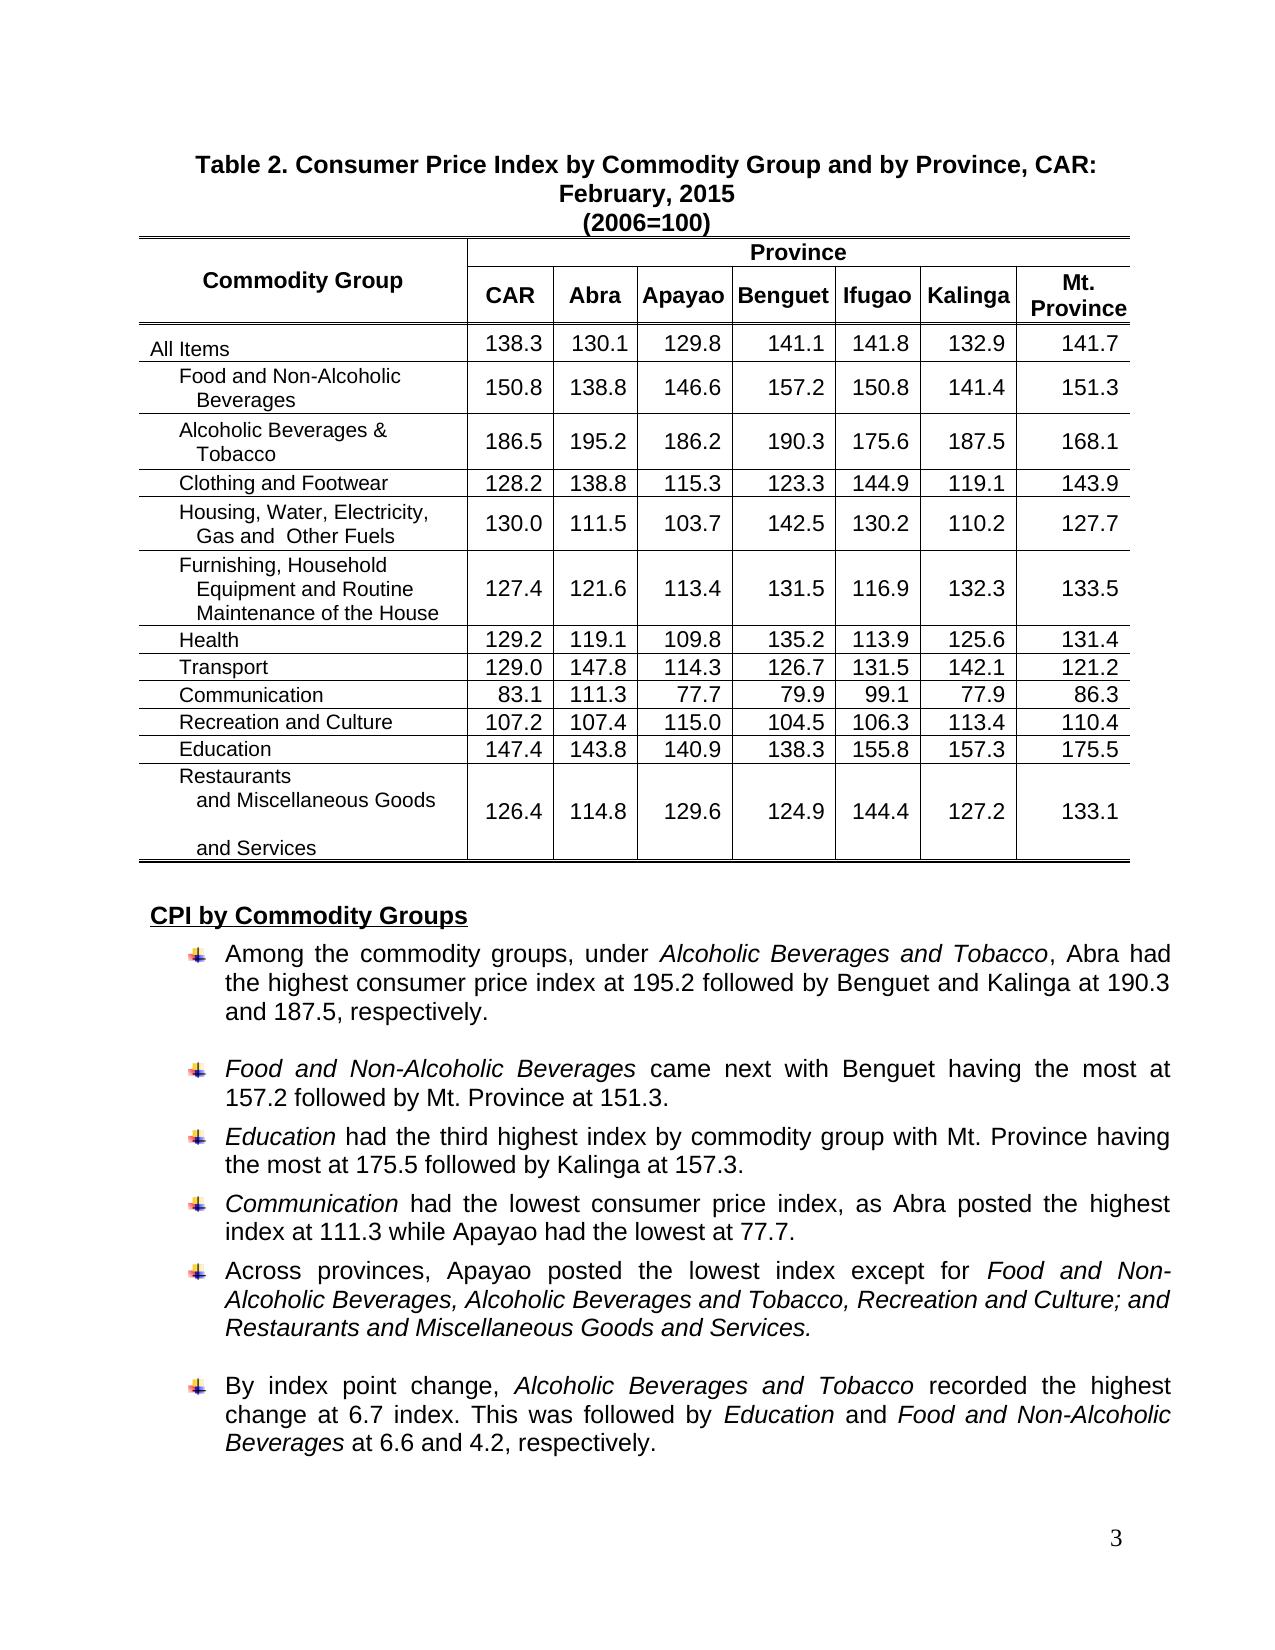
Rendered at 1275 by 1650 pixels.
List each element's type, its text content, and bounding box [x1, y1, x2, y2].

table_cell 127.4 [468, 551, 553, 625]
table_cell Apayao [638, 267, 732, 322]
table_cell 110.2 [921, 497, 1016, 550]
table_cell 132.9 [921, 325, 1016, 361]
text February, 2015 [122, 179, 1171, 207]
table_cell Restaurants and Miscellaneous Goods and Services [139, 764, 467, 859]
table_cell 130.0 [468, 497, 553, 550]
table_cell 175.5 [1017, 736, 1130, 762]
table_cell 126.4 [468, 764, 553, 859]
table_cell 175.6 [836, 414, 920, 468]
table_cell 144.9 [836, 470, 920, 496]
table_cell 130.2 [836, 497, 920, 550]
table_cell 103.7 [638, 497, 732, 550]
table_cell 129.6 [638, 764, 732, 859]
table_cell Transport [139, 654, 467, 680]
table_header Province [468, 239, 1130, 266]
table_cell 147.8 [554, 654, 637, 680]
table_cell 127.7 [1017, 497, 1130, 550]
table_cell Health [139, 626, 467, 653]
table_cell 127.2 [921, 764, 1016, 859]
table_cell 138.3 [468, 325, 553, 361]
list Education had the third highest index by commodity group with Mt. Province having the most at 175.5 followed by Kalinga at 157.3. [187, 1121, 1171, 1179]
table_cell 138.8 [554, 470, 637, 496]
table_cell 128.2 [468, 470, 553, 496]
table_cell 115.3 [638, 470, 732, 496]
table_cell 129.2 [468, 626, 553, 653]
table_cell 123.3 [733, 470, 835, 496]
picture [188, 1377, 206, 1395]
table_cell 131.5 [733, 551, 835, 625]
table_cell 144.4 [836, 764, 920, 859]
table_cell 111.5 [554, 497, 637, 550]
table_cell 119.1 [921, 470, 1016, 496]
table_cell 133.1 [1017, 764, 1130, 859]
table_cell 146.6 [638, 362, 732, 413]
table_header Commodity Group [139, 239, 467, 322]
table_cell 130.1 [554, 325, 637, 361]
table_cell 109.8 [638, 626, 732, 653]
table_cell 142.5 [733, 497, 835, 550]
table_cell 150.8 [468, 362, 553, 413]
table_cell 113.4 [921, 709, 1016, 735]
table_cell 155.8 [836, 736, 920, 762]
table_cell All Items [139, 325, 467, 361]
table_cell 141.8 [836, 325, 920, 361]
table_cell Kalinga [921, 267, 1016, 322]
table_cell Furnishing, Household Equipment and Routine Maintenance of the House [139, 551, 467, 625]
table_cell 124.9 [733, 764, 835, 859]
table_cell Ifugao [836, 267, 920, 322]
table_cell Food and Non-Alcoholic Beverages [139, 362, 467, 413]
table_cell 114.8 [554, 764, 637, 859]
table_cell 99.1 [836, 681, 920, 708]
table_cell 147.4 [468, 736, 553, 762]
table_cell 79.9 [733, 681, 835, 708]
table_cell 157.3 [921, 736, 1016, 762]
table_cell 141.4 [921, 362, 1016, 413]
table_cell 121.6 [554, 551, 637, 625]
table_cell 135.2 [733, 626, 835, 653]
table_cell 126.7 [733, 654, 835, 680]
table_cell 131.4 [1017, 626, 1130, 653]
table_cell 143.8 [554, 736, 637, 762]
table_cell Abra [554, 267, 637, 322]
picture [188, 1262, 206, 1280]
table_cell 77.7 [638, 681, 732, 708]
list Communication had the lowest consumer price index, as Abra posted the highest index at 111.3 while Apayao had the lowest at 77.7. [187, 1189, 1171, 1246]
table_cell 83.1 [468, 681, 553, 708]
table_cell 111.3 [554, 681, 637, 708]
table_cell 104.5 [733, 709, 835, 735]
table_cell 131.5 [836, 654, 920, 680]
table_cell 107.4 [554, 709, 637, 735]
picture [188, 1195, 206, 1212]
list Across provinces, Apayao posted the lowest index except for Food and Non-Alcoholic Beverages, Alcoholic Beverages and Tobacco, Recreation and Culture; and Restaurants and Miscellaneous Goods and Services. [187, 1256, 1171, 1342]
table_cell Benguet [733, 267, 835, 322]
table_cell 138.3 [733, 736, 835, 762]
table_cell 133.5 [1017, 551, 1130, 625]
table_cell 116.9 [836, 551, 920, 625]
table_cell Alcoholic Beverages & Tobacco [139, 414, 467, 468]
table_cell CAR [468, 267, 553, 322]
picture [188, 946, 206, 963]
table_cell 157.2 [733, 362, 835, 413]
table_cell 110.4 [1017, 709, 1130, 735]
table_cell Education [139, 736, 467, 762]
table_cell 138.8 [554, 362, 637, 413]
picture [188, 1061, 206, 1078]
picture [188, 1128, 206, 1145]
table_cell 151.3 [1017, 362, 1130, 413]
table_cell 113.4 [638, 551, 732, 625]
table_cell 129.8 [638, 325, 732, 361]
table_cell 132.3 [921, 551, 1016, 625]
text Table 2. Consumer Price Index by Commodity Group and by Province, CAR: [122, 150, 1171, 179]
table_cell 187.5 [921, 414, 1016, 468]
table_cell 141.1 [733, 325, 835, 361]
table_cell 142.1 [921, 654, 1016, 680]
table_cell 86.3 [1017, 681, 1130, 708]
table_cell 190.3 [733, 414, 835, 468]
table_cell Housing, Water, Electricity, Gas and Other Fuels [139, 497, 467, 550]
table_cell 168.1 [1017, 414, 1130, 468]
table_cell 125.6 [921, 626, 1016, 653]
table_cell Recreation and Culture [139, 709, 467, 735]
table_cell 107.2 [468, 709, 553, 735]
table_cell 115.0 [638, 709, 732, 735]
table_cell 141.7 [1017, 325, 1130, 361]
text (2006=100) [122, 207, 1171, 236]
table_cell 113.9 [836, 626, 920, 653]
table_cell Mt. Province [1017, 267, 1130, 322]
table_cell 77.9 [921, 681, 1016, 708]
table_cell Clothing and Footwear [139, 470, 467, 496]
list Among the commodity groups, under Alcoholic Beverages and Tobacco, Abra had the highest consumer price index at 195.2 followed by Benguet and Kalinga at 190.3 and 187.5, respectively. [187, 939, 1171, 1026]
table_cell 150.8 [836, 362, 920, 413]
table_cell 186.5 [468, 414, 553, 468]
list By index point change, Alcoholic Beverages and Tobacco recorded the highest change at 6.7 index. This was followed by Education and Food and Non-Alcoholic Beverages at 6.6 and 4.2, respectively. [187, 1371, 1171, 1457]
table_cell 129.0 [468, 654, 553, 680]
table_cell Communication [139, 681, 467, 708]
list Food and Non-Alcoholic Beverages came next with Benguet having the most at 157.2 followed by Mt. Province at 151.3. [187, 1054, 1171, 1112]
table_cell 114.3 [638, 654, 732, 680]
table_cell 121.2 [1017, 654, 1130, 680]
table_cell 106.3 [836, 709, 920, 735]
table_cell 143.9 [1017, 470, 1130, 496]
table_cell 195.2 [554, 414, 637, 468]
table_cell 140.9 [638, 736, 732, 762]
text CPI by Commodity Groups [150, 901, 1171, 929]
table_cell 119.1 [554, 626, 637, 653]
table_cell 186.2 [638, 414, 732, 468]
